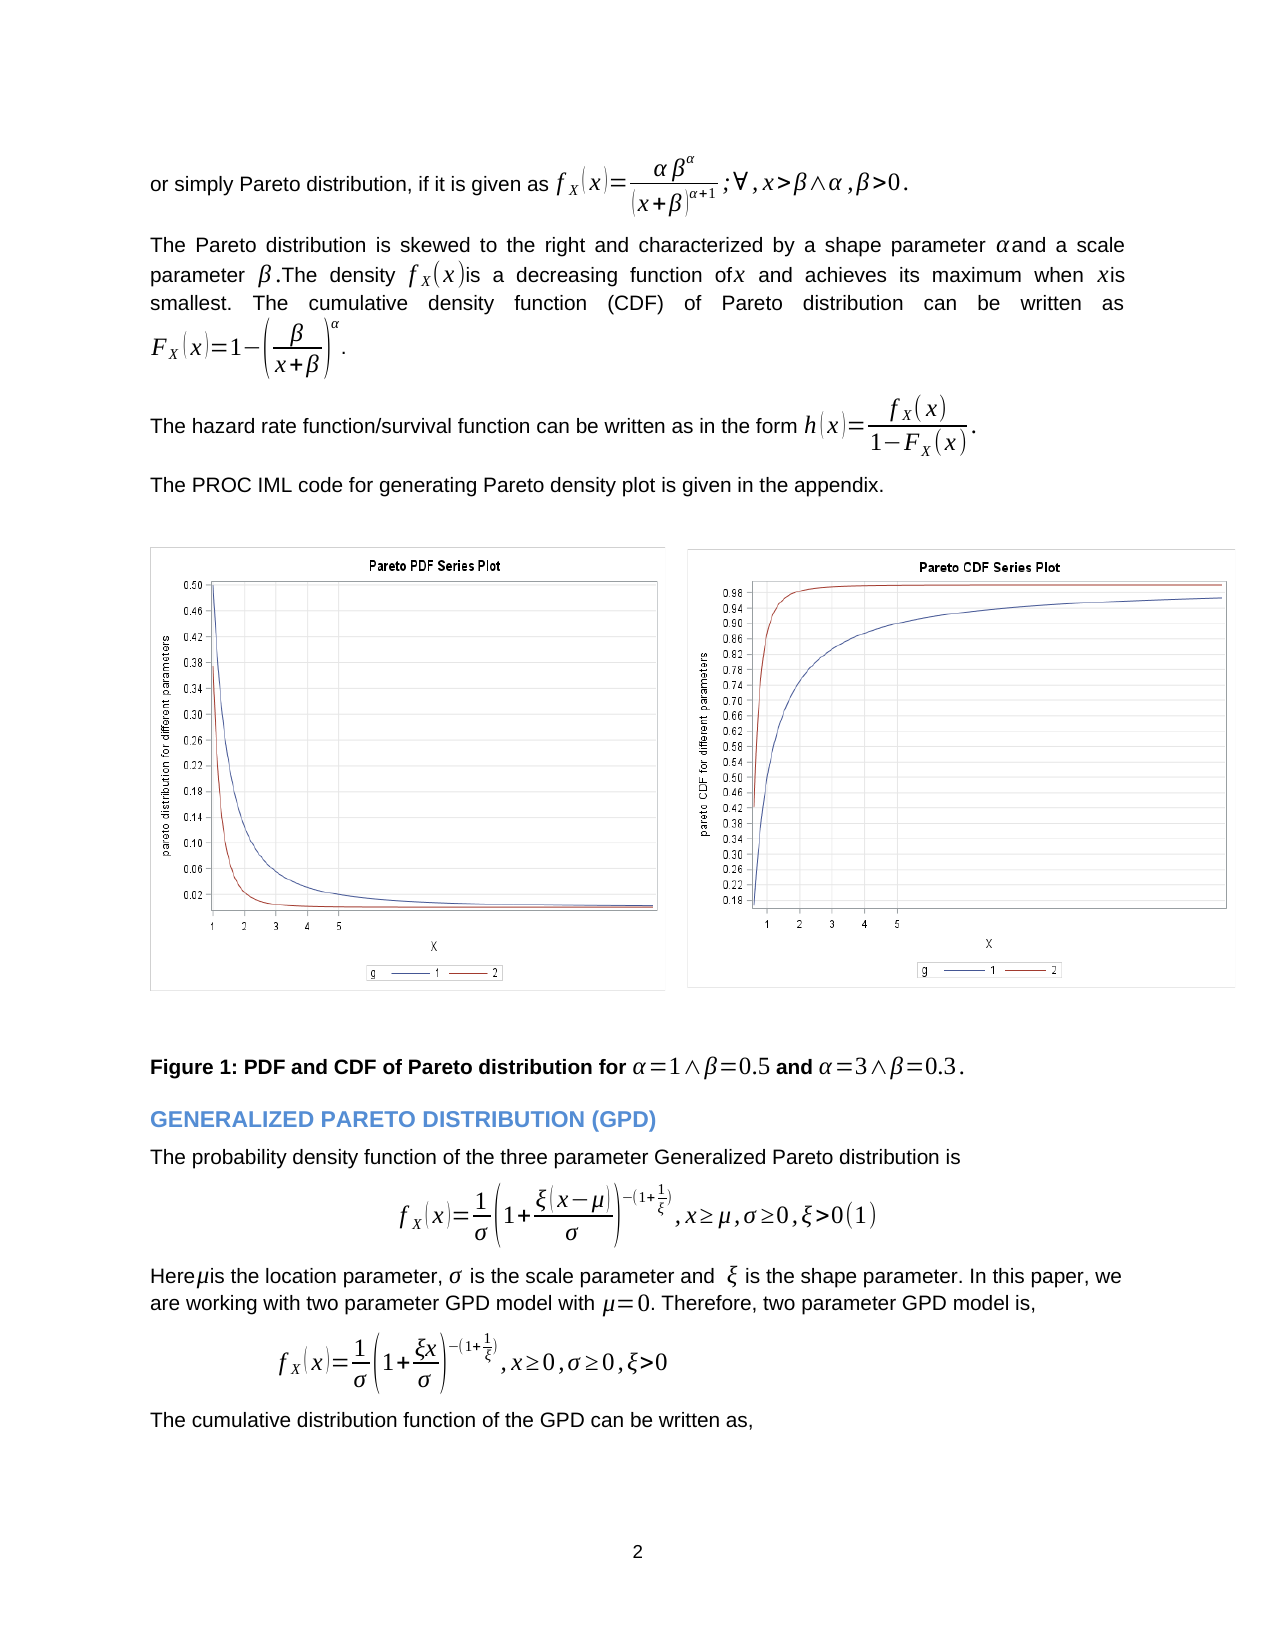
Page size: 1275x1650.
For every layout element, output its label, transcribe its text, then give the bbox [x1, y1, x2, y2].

text The probability density function of the three parameter Generalized Pareto distribution is [150, 1144, 1125, 1168]
picture [687, 549, 1235, 988]
subtitle Generalized pareto distribution (GPD) [150, 1106, 1125, 1132]
text Hereis the location parameter, is the scale parameter and is the shape parameter. In this paper, we are working with two parameter GPD model with . Therefore, two parameter GPD model is, [150, 1262, 1125, 1317]
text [150, 150, 1125, 218]
text The Pareto distribution is skewed to the right and characterized by a shape parameter and a scale parameter The density is a decreasing function of and achieves its maximum when is smallest. The cumulative density function (CDF) of Pareto distribution can be written as . [150, 231, 1125, 380]
text Figure 1: PDF and CDF of Pareto distribution for and [150, 1053, 1125, 1081]
text The hazard rate function/survival function can be written as in the form [150, 392, 1125, 460]
text The cumulative distribution function of the GPD can be written as, [150, 1407, 1125, 1431]
picture [150, 547, 665, 991]
text The PROC IML code for generating Pareto density plot is given in the appendix. [150, 473, 1125, 497]
